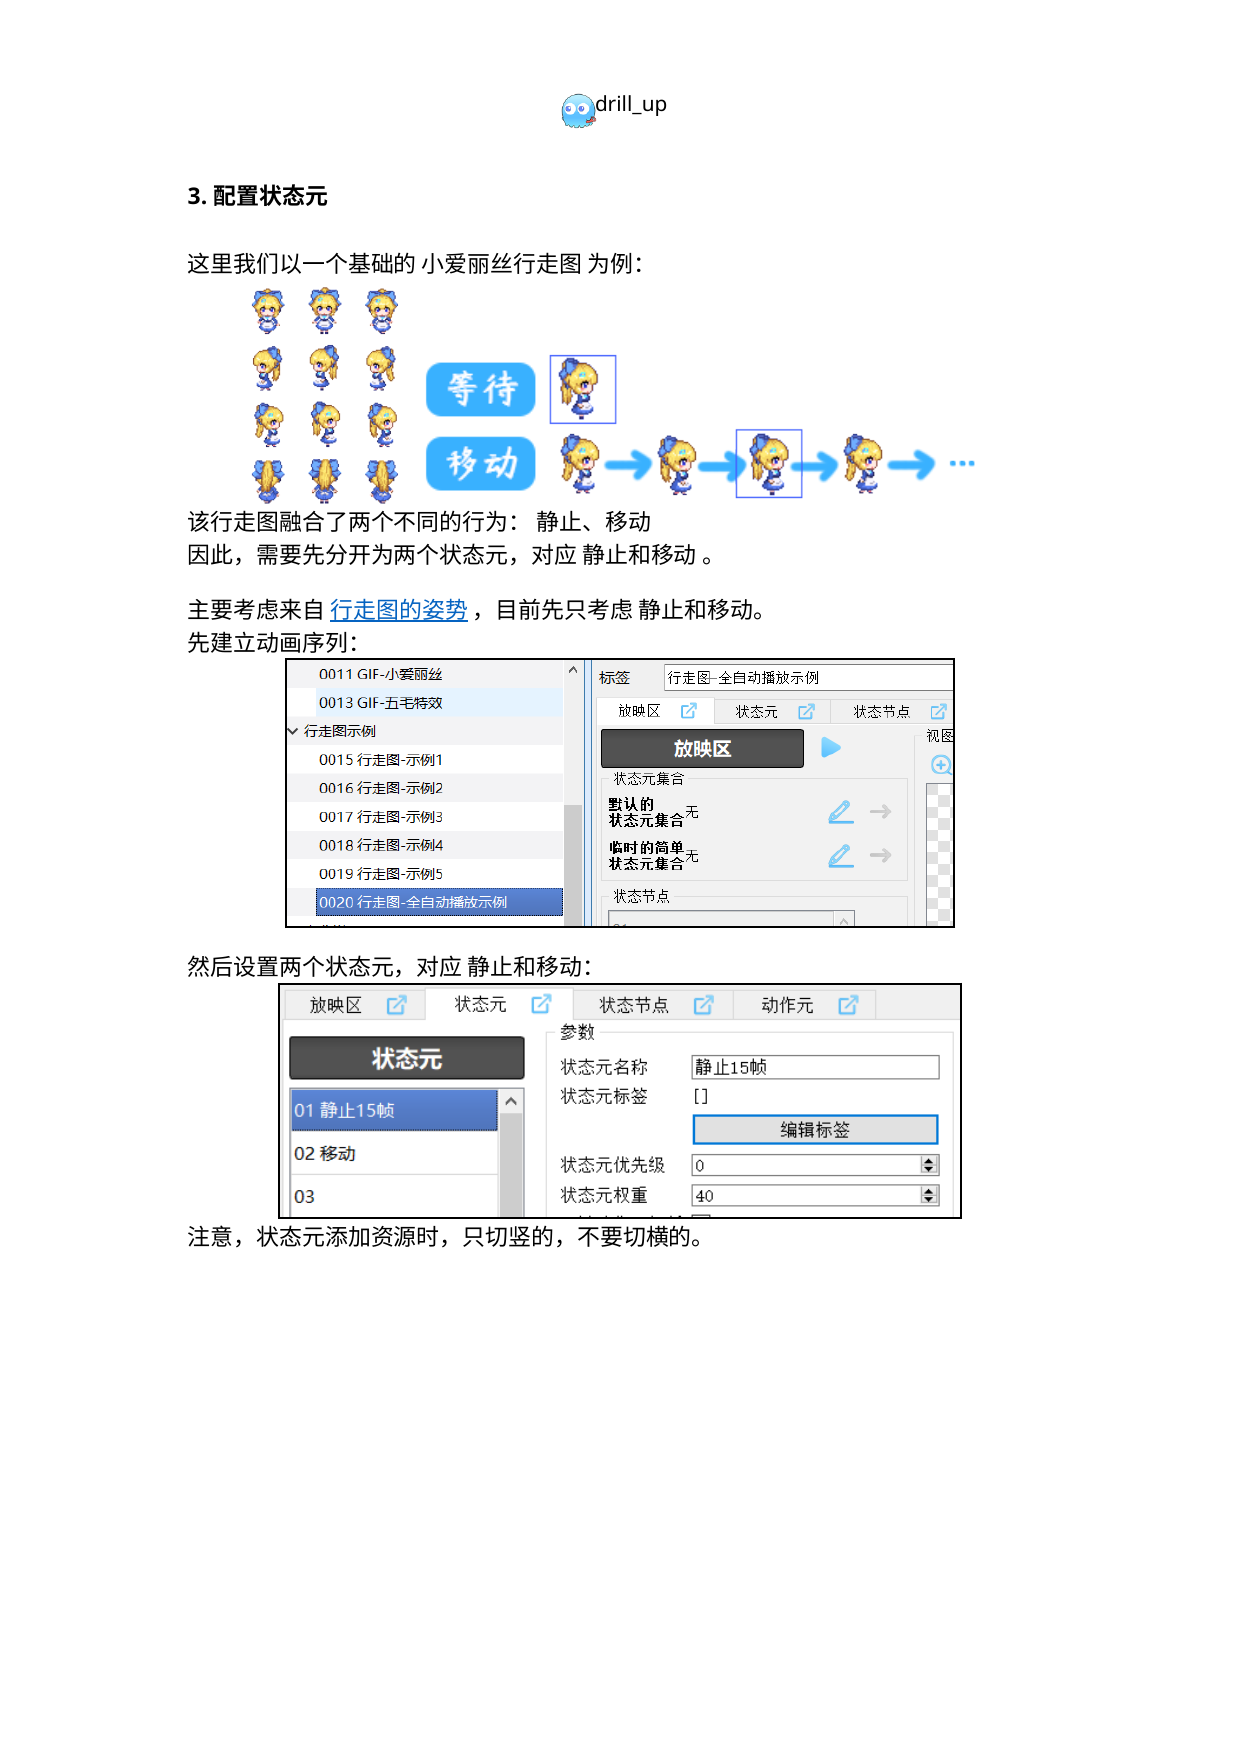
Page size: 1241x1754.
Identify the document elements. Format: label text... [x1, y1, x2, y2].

picture [287, 660, 953, 926]
text 这里我们以一个基础的 小爱丽丝行走图 为例： [187, 246, 1053, 279]
picture [240, 279, 1000, 505]
text 主要考虑来自 行走图的姿势 ，目前先只考虑 静止和移动。 [187, 591, 1053, 625]
text 注意，状态元添加资源时，只切竖的，不要切横的。 [187, 1219, 1053, 1252]
picture [556, 88, 597, 130]
text 该行走图融合了两个不同的行为： 静止、移动 [187, 504, 1053, 537]
subtitle 3. 配置状态元 [187, 162, 1053, 227]
picture [280, 985, 960, 1217]
text 因此，需要先分开为两个状态元，对应 静止和移动 。 [187, 537, 1053, 571]
text 然后设置两个状态元，对应 静止和移动： [187, 949, 1053, 982]
text 先建立动画序列： [187, 625, 1053, 658]
